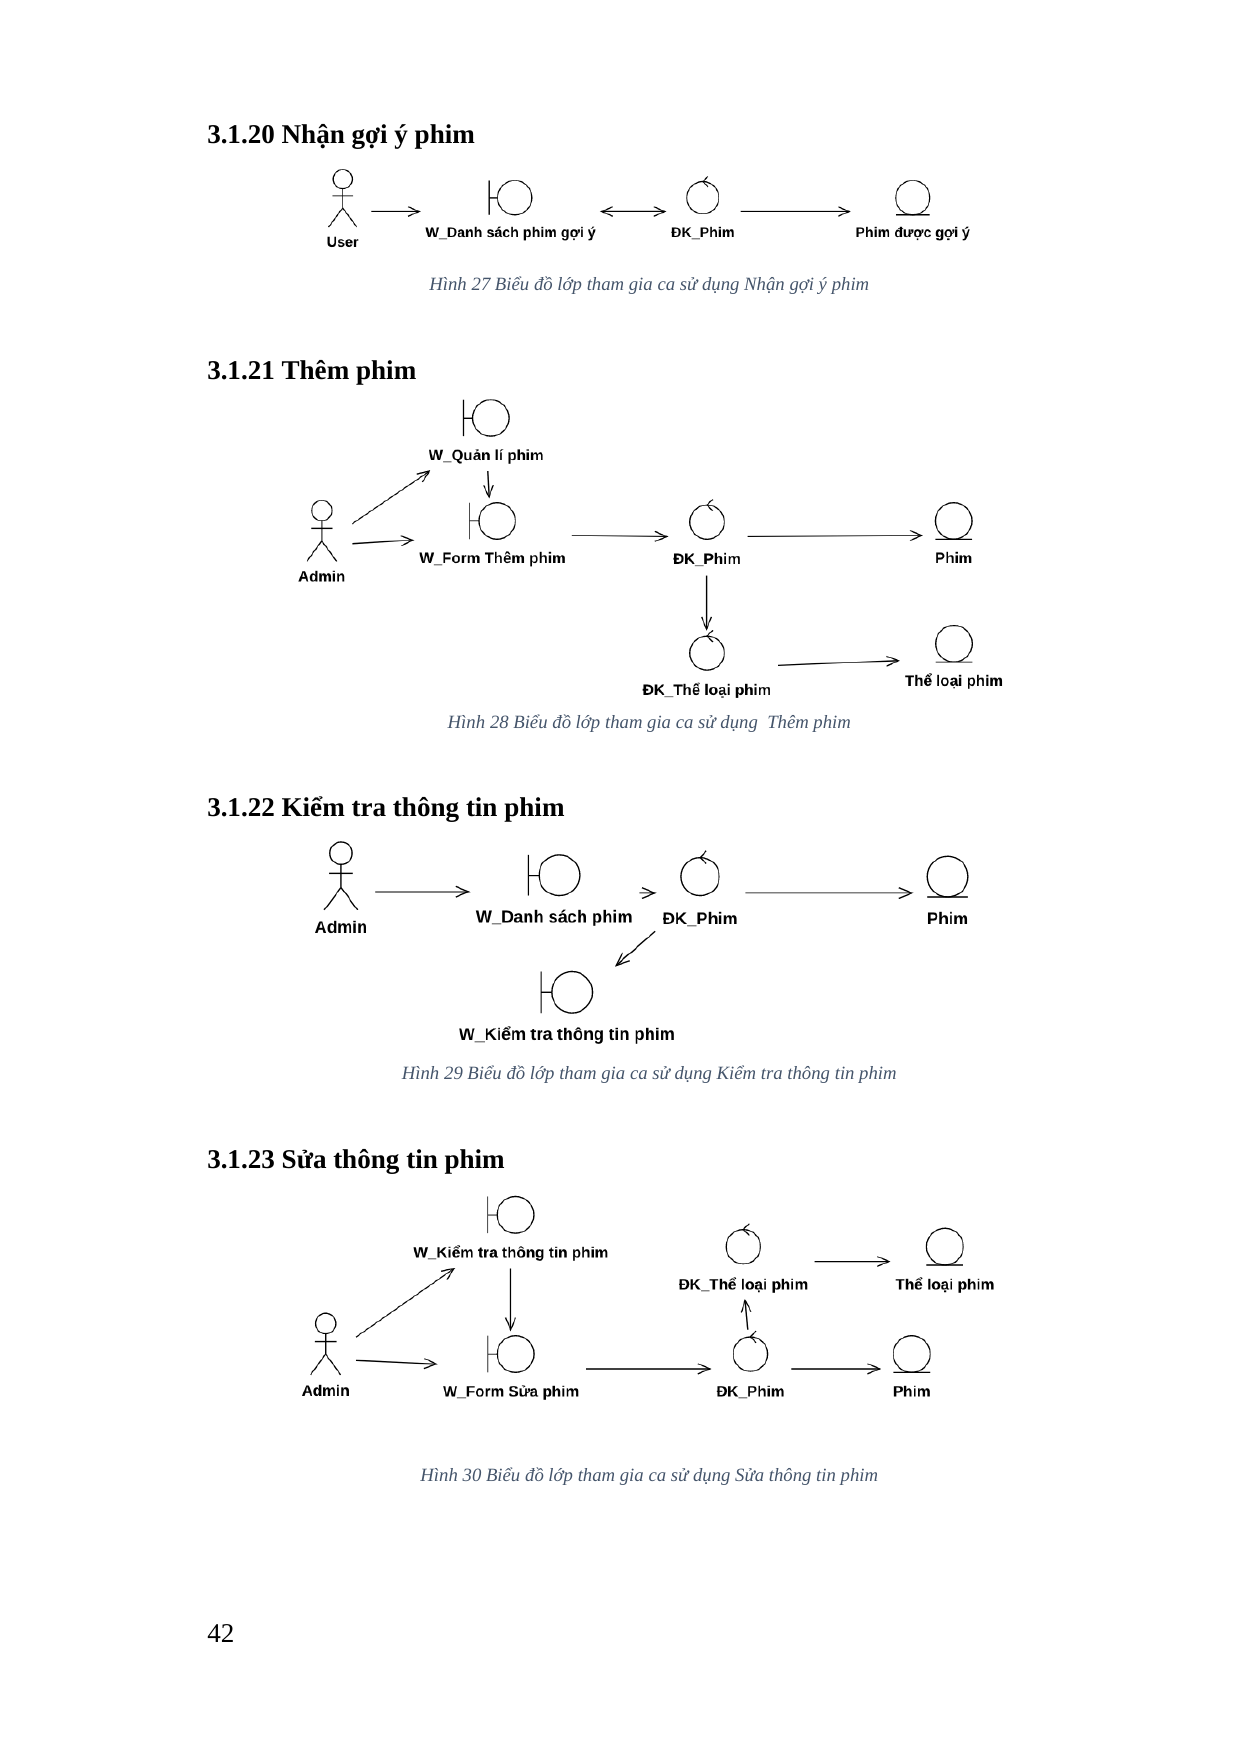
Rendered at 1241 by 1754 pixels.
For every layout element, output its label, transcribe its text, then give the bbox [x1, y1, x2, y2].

subtitle 3.1.23 Sửa thông tin phim [207, 1143, 1093, 1174]
picture [309, 832, 991, 1060]
picture [292, 394, 1008, 708]
subtitle 3.1.22 Kiểm tra thông tin phim [207, 792, 1093, 823]
picture [317, 158, 983, 270]
picture [301, 1183, 1000, 1461]
subtitle 3.1.21 Thêm phim [207, 354, 1093, 385]
subtitle 3.1.20 Nhận gợi ý phim [207, 118, 1093, 150]
